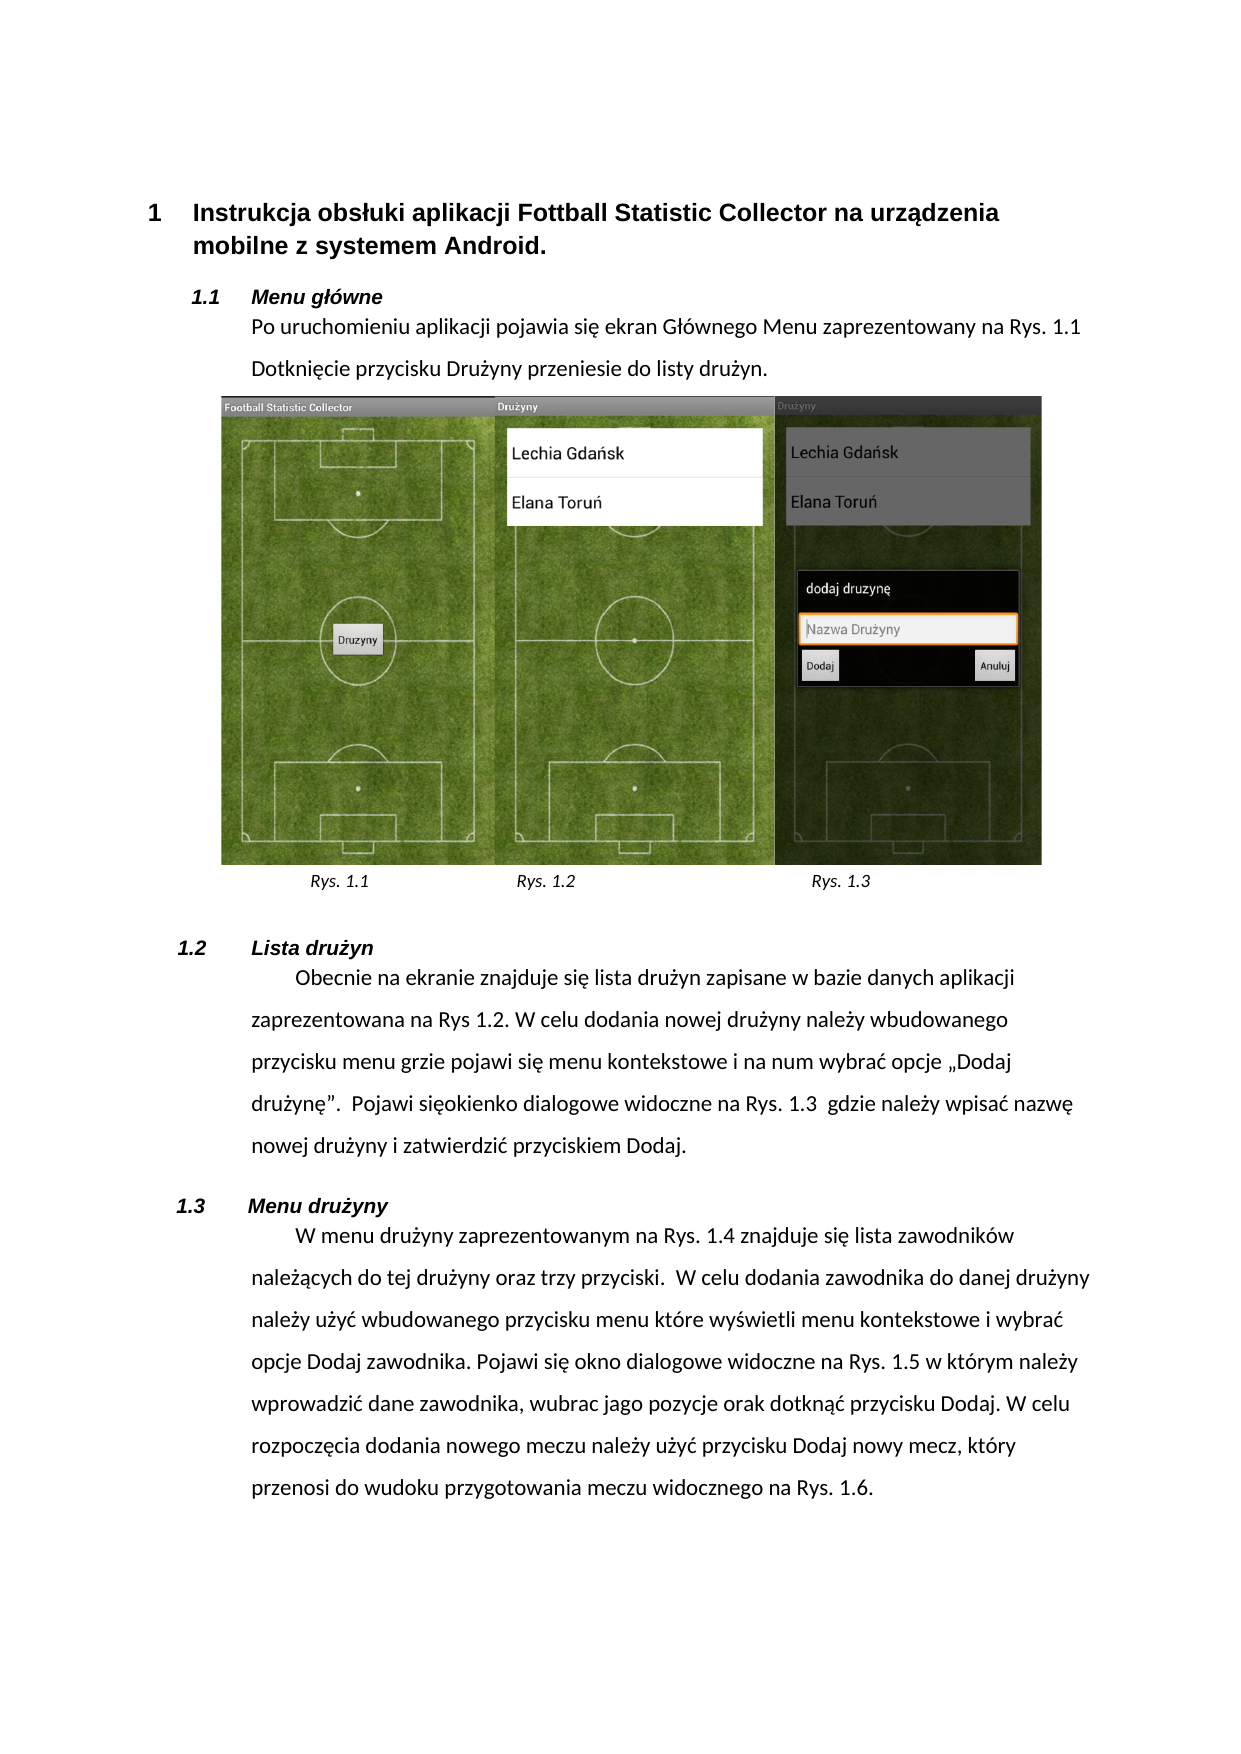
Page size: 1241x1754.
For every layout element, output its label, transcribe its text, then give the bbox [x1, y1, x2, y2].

text Rys. 1.1 Rys. 1.2 Rys. 1.3 [310, 869, 1093, 892]
subtitle Menu główne [191, 284, 1093, 308]
subtitle Instrukcja obsłuki aplikacji Fottball Statistic Collector na urządzenia mobilne z systemem Android. [148, 198, 1093, 259]
list Dotknięcie przycisku Drużyny przeniesie do listy drużyn. [251, 354, 1093, 382]
subtitle Menu drużyny [176, 1194, 1093, 1218]
list Po uruchomieniu aplikacji pojawia się ekran Głównego Menu zaprezentowany na Rys. 1.1 [251, 312, 1093, 340]
text W menu drużyny zaprezentowanym na Rys. 1.4 znajduje się lista zawodników należących do tej drużyny oraz trzy przyciski. W celu dodania zawodnika do danej drużyny należy użyć wbudowanego przycisku menu które wyświetli menu kontekstowe i wybrać opcje Dodaj zawodnika. Pojawi się okno dialogowe widoczne na Rys. 1.5 w którym należy wprowadzić dane zawodnika, wubrac jago pozycje orak dotknąć przycisku Dodaj. W celu rozpoczęcia dodania nowego meczu należy użyć przycisku Dodaj nowy mecz, który przenosi do wudoku przygotowania meczu widocznego na Rys. 1.6. [251, 1221, 1093, 1501]
subtitle Lista drużyn [177, 936, 1093, 959]
text Obecnie na ekranie znajduje się lista drużyn zapisane w bazie danych aplikacji zaprezentowana na Rys 1.2. W celu dodania nowej drużyny należy wbudowanego przycisku menu grzie pojawi się menu kontekstowe i na num wybrać opcje „Dodaj drużynę”. Pojawi sięokienko dialogowe widoczne na Rys. 1.3 gdzie należy wpisać nazwę nowej drużyny i zatwierdzić przyciskiem Dodaj. [251, 963, 1093, 1159]
picture [221, 396, 1042, 865]
